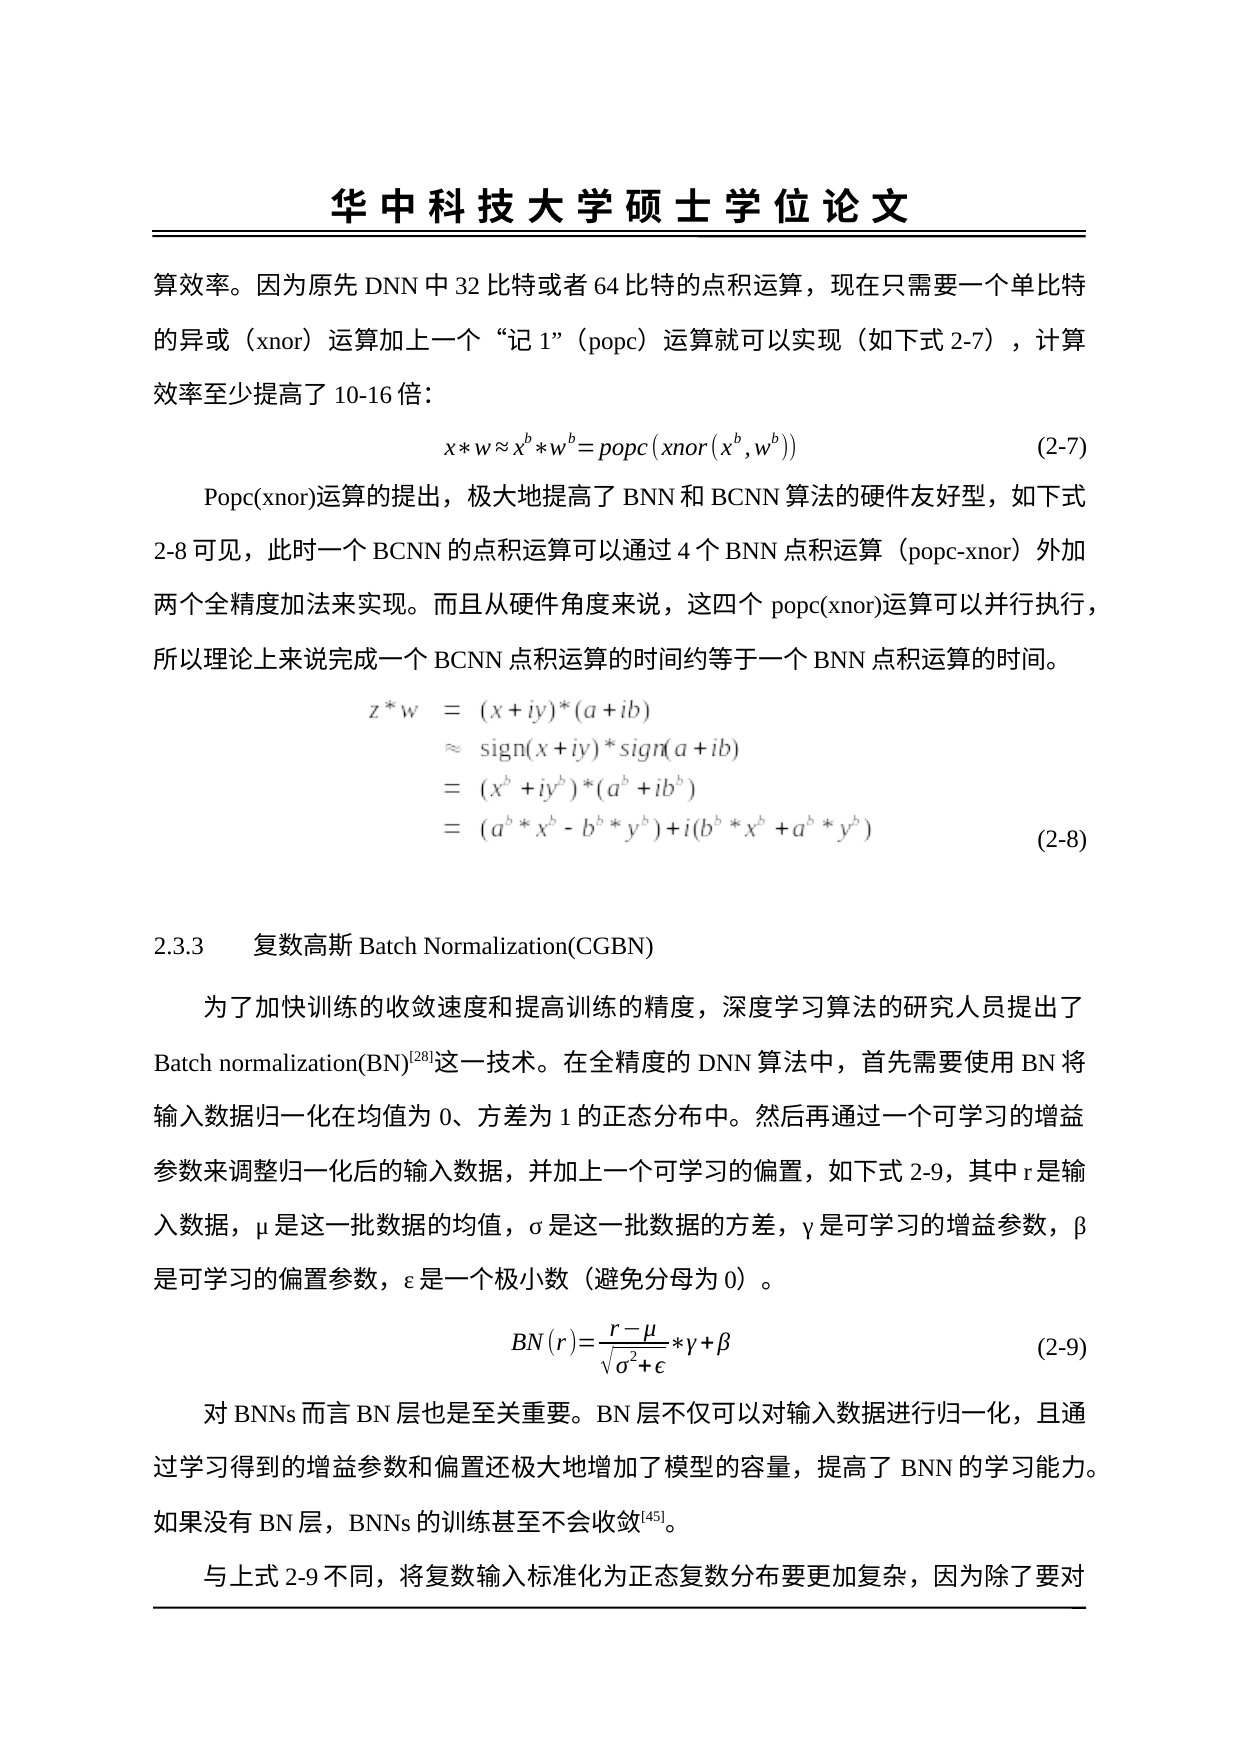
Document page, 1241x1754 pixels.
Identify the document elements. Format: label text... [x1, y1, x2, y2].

text 为了加快训练的收敛速度和提高训练的精度，深度学习算法的研究人员提出了Batch normalization(BN)[28]这一技术。在全精度的DNN算法中，首先需要使用BN将输入数据归一化在均值为0、方差为1的正态分布中。然后再通过一个可学习的增益参数来调整归一化后的输入数据，并加上一个可学习的偏置，如下式2-9，其中r是输入数据，μ是这一批数据的均值，σ是这一批数据的方差，γ是可学习的增益参数，β是可学习的偏置参数，ε是一个极小数（避免分母为0）。 [153, 988, 1087, 1296]
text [153, 1557, 1087, 1593]
text (2-8) [153, 694, 1087, 853]
subtitle 复数高斯Batch Normalization(CGBN) [153, 925, 1087, 961]
text 对BNNs而言BN层也是至关重要。BN层不仅可以对输入数据进行归一化，且通过学习得到的增益参数和偏置还极大地增加了模型的容量，提高了BNN的学习能力。如果没有BN层，BNNs的训练甚至不会收敛[45]。 [153, 1393, 1087, 1538]
text (2-9) [153, 1314, 1087, 1379]
text (2-7) [153, 429, 1087, 462]
text Popc(xnor)运算的提出，极大地提高了BNN和BCNN算法的硬件友好型，如下式2-8可见，此时一个BCNN的点积运算可以通过4个BNN点积运算（popc-xnor）外加两个全精度加法来实现。而且从硬件角度来说，这四个popc(xnor)运算可以并行执行，所以理论上来说完成一个BCNN点积运算的时间约等于一个BNN点积运算的时间。 [153, 476, 1087, 676]
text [153, 266, 1087, 411]
